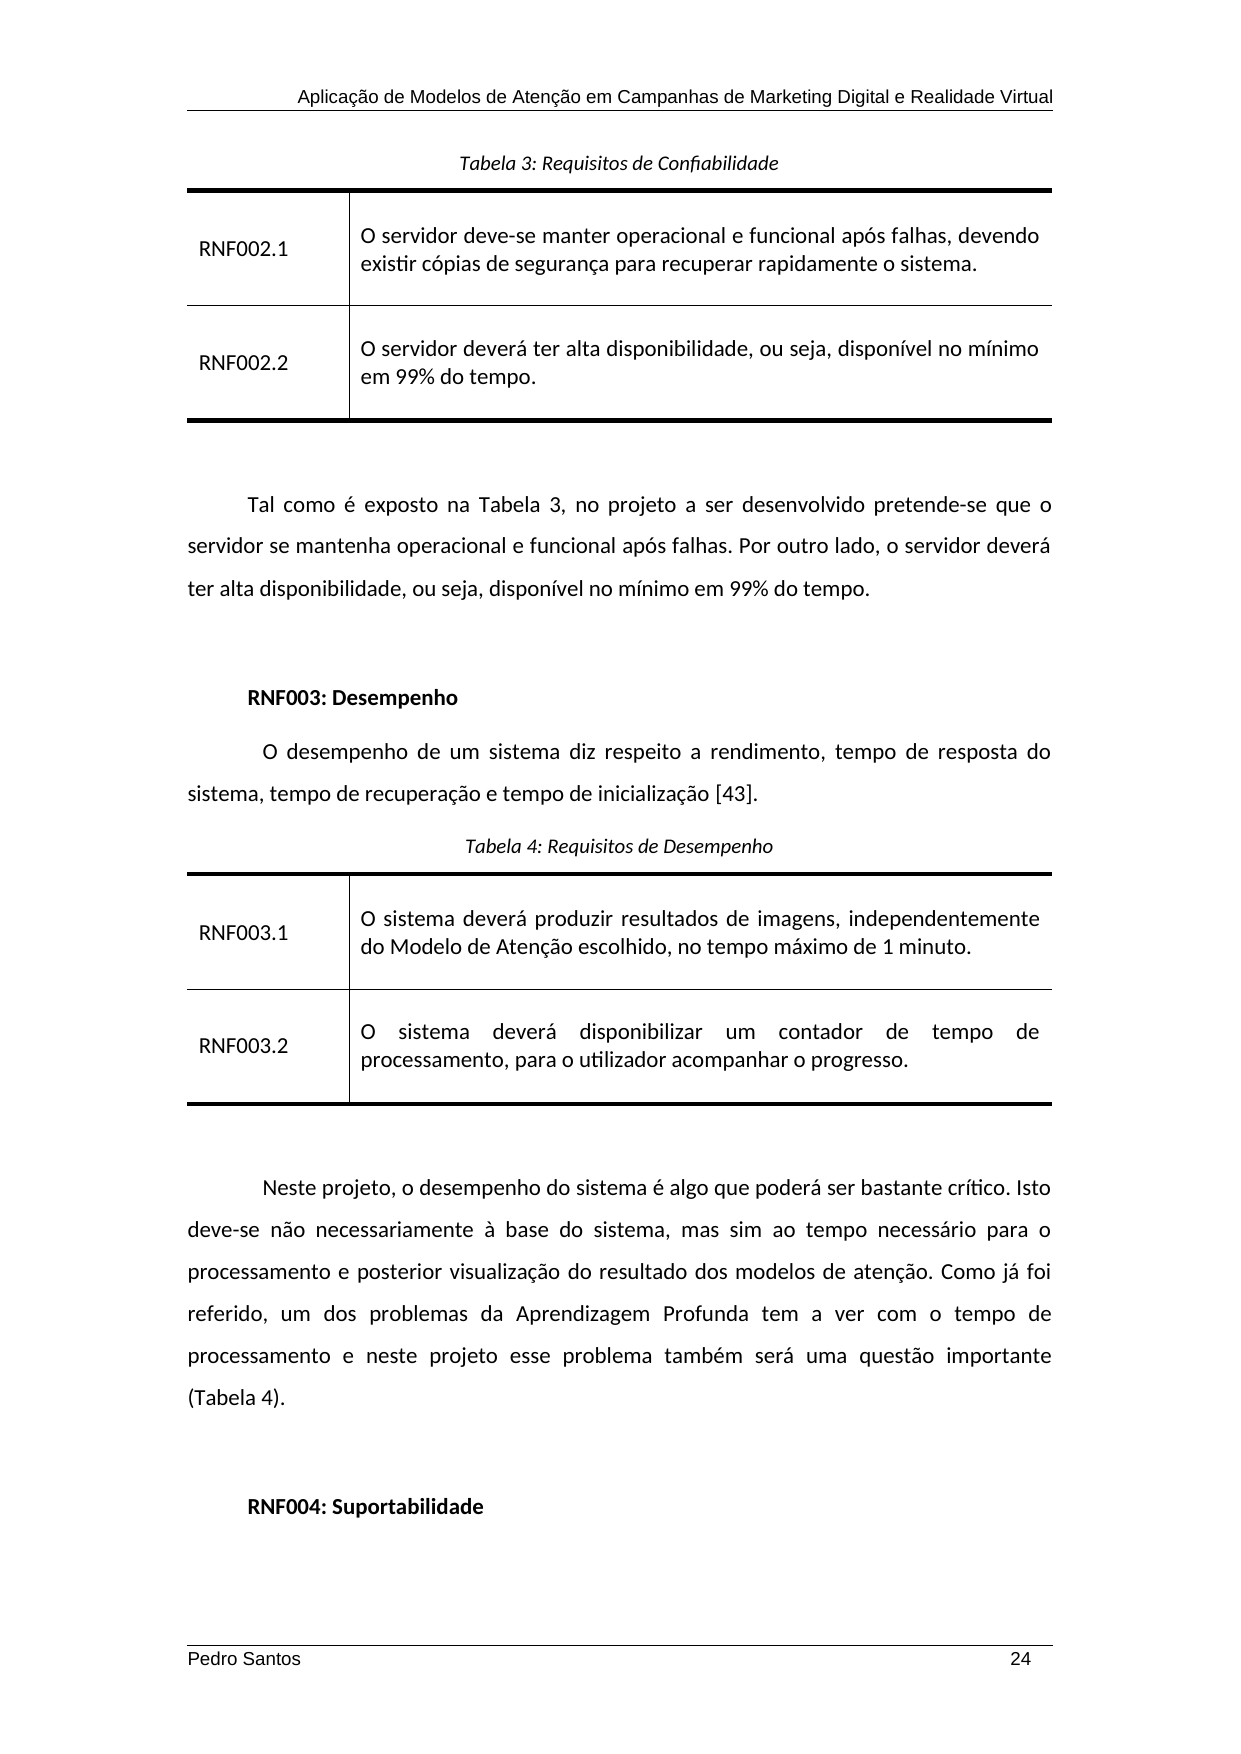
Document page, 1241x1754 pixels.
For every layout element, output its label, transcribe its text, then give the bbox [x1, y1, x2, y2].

table_cell RNF002.2 [187, 306, 349, 418]
table_cell O servidor deverá ter alta disponibilidade, ou seja, disponível no mínimo em 99% do tempo. [350, 306, 1052, 418]
text O desempenho de um sistema diz respeito a rendimento, tempo de resposta do sistema, tempo de recuperação e tempo de inicialização [43]. [187, 737, 1053, 807]
table_cell RNF003.2 [187, 990, 349, 1102]
text Tabela 3: Requisitos de Confiabilidade [187, 150, 1053, 175]
text Neste projeto, o desempenho do sistema é algo que poderá ser bastante crítico. Isto deve-se não necessariamente à base do sistema, mas sim ao tempo necessário para o processamento e posterior visualização do resultado dos modelos de atenção. Como já foi referido, um dos problemas da Aprendizagem Profunda tem a ver com o tempo de processamento e neste projeto esse problema também será uma questão importante (Tabela 4). [187, 1173, 1053, 1411]
table_header RNF003.1 [187, 876, 349, 988]
table_header O servidor deve-se manter operacional e funcional após falhas, devendo existir cópias de segurança para recuperar rapidamente o sistema. [350, 193, 1052, 305]
table_header RNF002.1 [187, 193, 349, 305]
text RNF003: Desempenho [187, 683, 1053, 711]
text Tal como é exposto na Tabela 3, no projeto a ser desenvolvido pretende-se que o servidor se mantenha operacional e funcional após falhas. Por outro lado, o servidor deverá ter alta disponibilidade, ou seja, disponível no mínimo em 99% do tempo. [187, 490, 1053, 602]
table_cell O sistema deverá disponibilizar um contador de tempo de processamento, para o utilizador acompanhar o progresso. [350, 990, 1052, 1102]
text RNF004: Suportabilidade [187, 1492, 1053, 1520]
table_header O sistema deverá produzir resultados de imagens, independentemente do Modelo de Atenção escolhido, no tempo máximo de 1 minuto. [350, 876, 1052, 988]
text Tabela 4: Requisitos de Desempenho [187, 833, 1053, 859]
